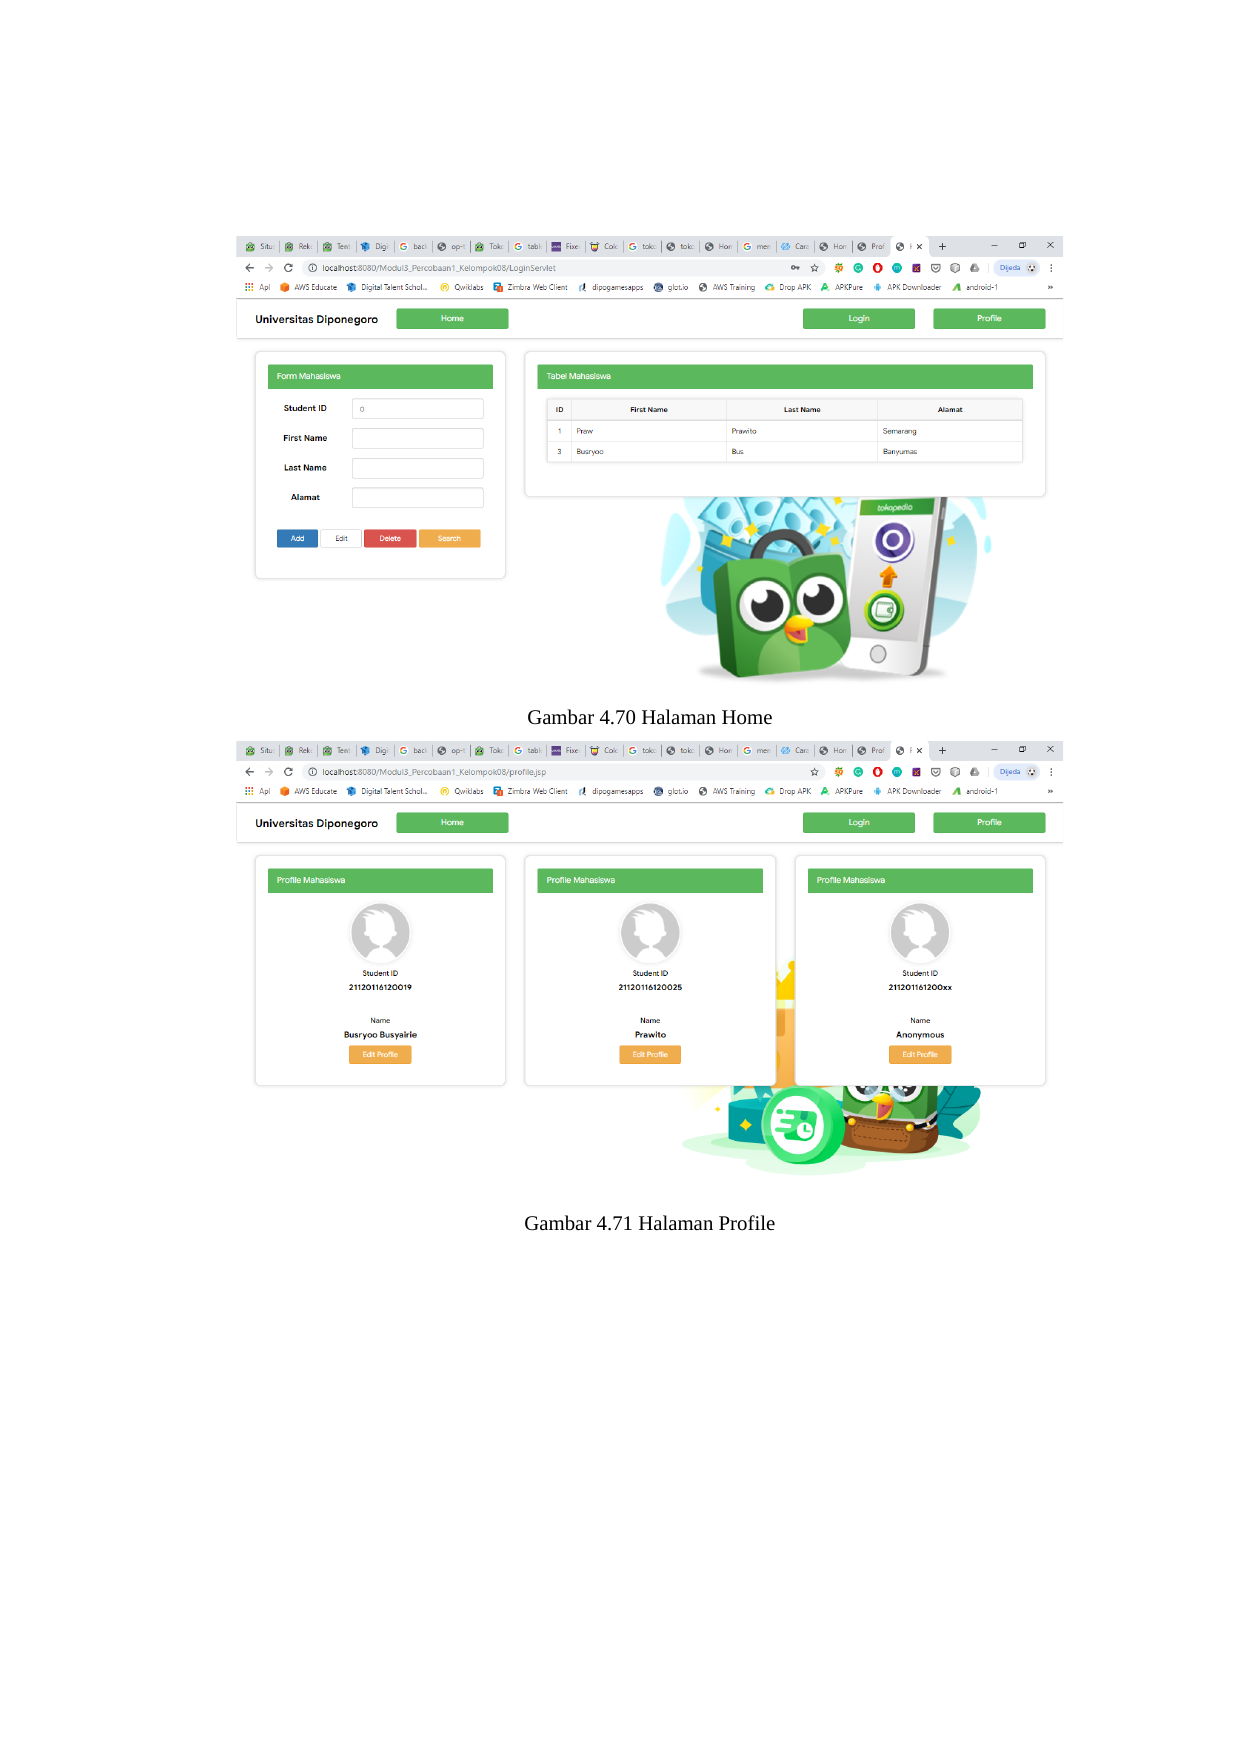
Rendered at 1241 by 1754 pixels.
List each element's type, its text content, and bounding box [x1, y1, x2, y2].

picture [236, 741, 1064, 1198]
picture [236, 236, 1064, 691]
